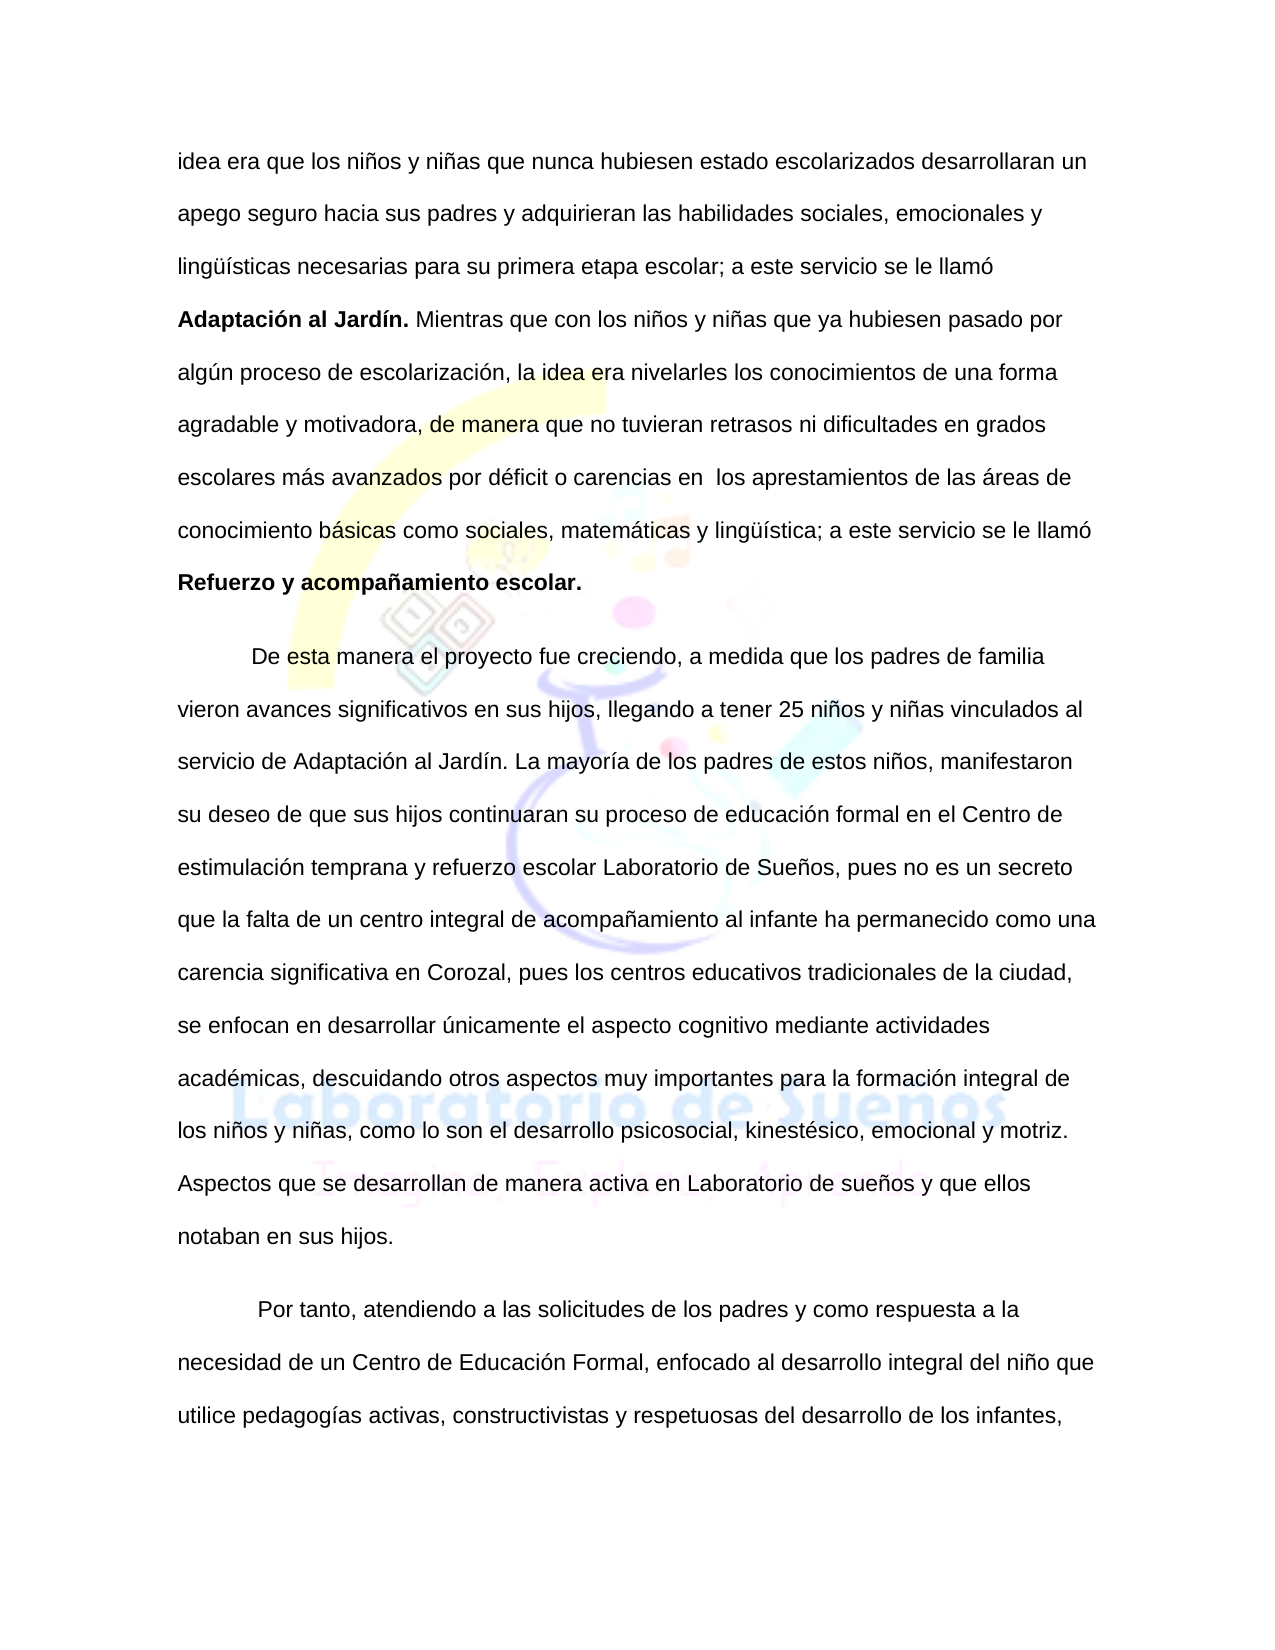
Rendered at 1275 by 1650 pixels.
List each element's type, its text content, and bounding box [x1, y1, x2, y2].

text De esta manera el proyecto fue creciendo, a medida que los padres de familia vieron avances significativos en sus hijos, llegando a tener 25 niños y niñas vinculados al servicio de Adaptación al Jardín. La mayoría de los padres de estos niños, manifestaron su deseo de que sus hijos continuaran su proceso de educación formal en el Centro de estimulación temprana y refuerzo escolar Laboratorio de Sueños, pues no es un secreto que la falta de un centro integral de acompañamiento al infante ha permanecido como una carencia significativa en Corozal, pues los centros educativos tradicionales de la ciudad, se enfocan en desarrollar únicamente el aspecto cognitivo mediante actividades académicas, descuidando otros aspectos muy importantes para la formación integral de los niños y niñas, como lo son el desarrollo psicosocial, kinestésico, emocional y motriz. Aspectos que se desarrollan de manera activa en Laboratorio de sueños y que ellos notaban en sus hijos. [177, 643, 1098, 1249]
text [177, 1296, 1098, 1428]
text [177, 148, 1098, 596]
